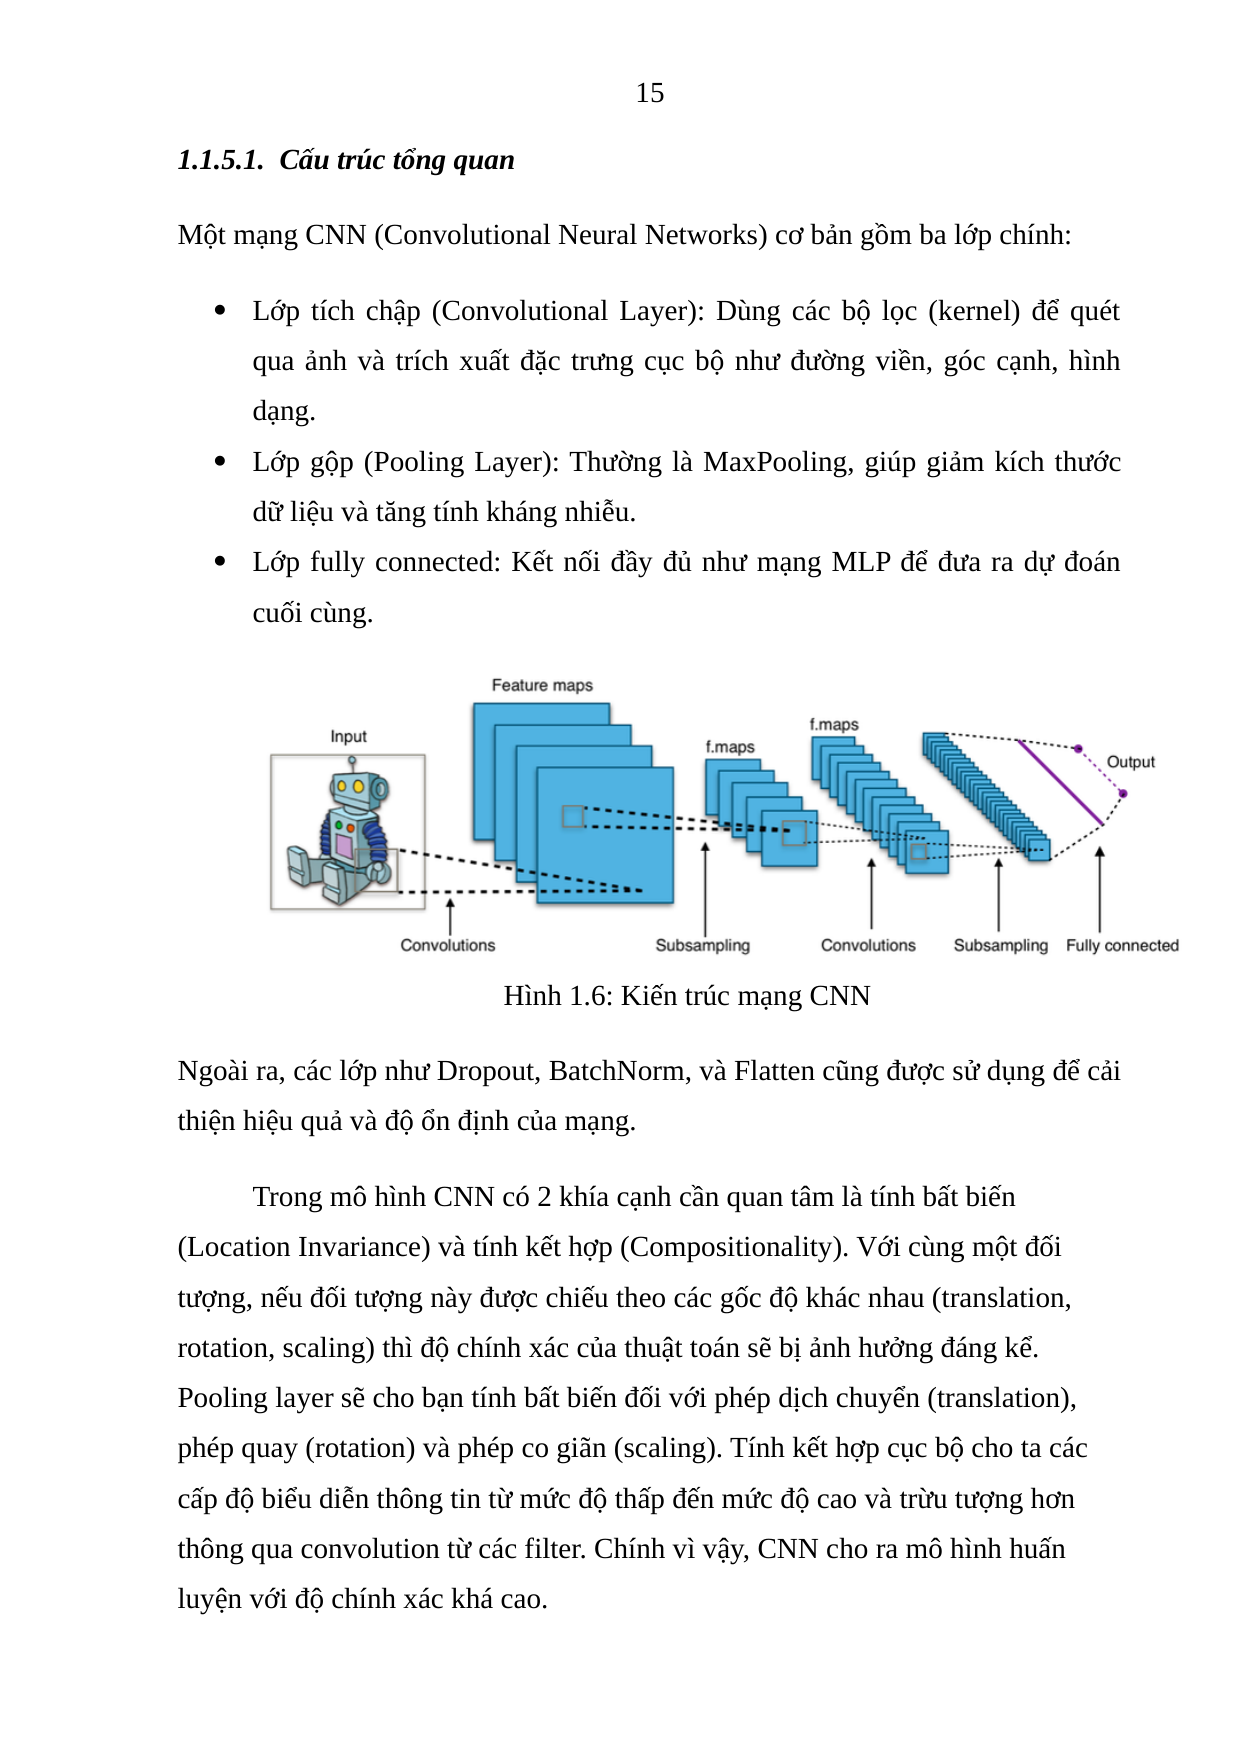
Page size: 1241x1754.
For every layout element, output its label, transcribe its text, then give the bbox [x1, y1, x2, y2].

subtitle Cấu trúc tổng quan [177, 142, 1122, 176]
list Lớp gộp (Pooling Layer): Thường là MaxPooling, giúp giảm kích thước dữ liệu và tăng tính kháng nhiễu. [215, 444, 1122, 528]
list Lớp tích chập (Convolutional Layer): Dùng các bộ lọc (kernel) để quét qua ảnh và trích xuất đặc trưng cục bộ như đường viền, góc cạnh, hình dạng. [215, 293, 1122, 427]
list Lớp fully connected: Kết nối đầy đủ như mạng MLP để đưa ra dự đoán cuối cùng. [215, 544, 1122, 628]
text Một mạng CNN (Convolutional Neural Networks) cơ bản gồm ba lớp chính: [177, 217, 1122, 251]
text Hình 1.6: Kiến trúc mạng CNN [252, 961, 1122, 1011]
text Trong mô hình CNN có 2 khía cạnh cần quan tâm là tính bất biến (Location Invariance) và tính kết hợp (Compositionality). Với cùng một đối tượng, nếu đối tượng này được chiếu theo các gốc độ khác nhau (translation, rotation, scaling) thì độ chính xác của thuật toán sẽ bị ảnh hưởng đáng kể. Pooling layer sẽ cho bạn tính bất biến đối với phép dịch chuyển (translation), phép quay (rotation) và phép co giãn (scaling). Tính kết hợp cục bộ cho ta các cấp độ biểu diễn thông tin từ mức độ thấp đến mức độ cao và trừu tượng hơn thông qua convolution từ các filter. Chính vì vậy, CNN cho ra mô hình huấn luyện với độ chính xác khá cao. [177, 1179, 1122, 1615]
text Ngoài ra, các lớp như Dropout, BatchNorm, và Flatten cũng được sử dụng để cải thiện hiệu quả và độ ổn định của mạng. [177, 1053, 1122, 1137]
picture [252, 670, 1198, 961]
